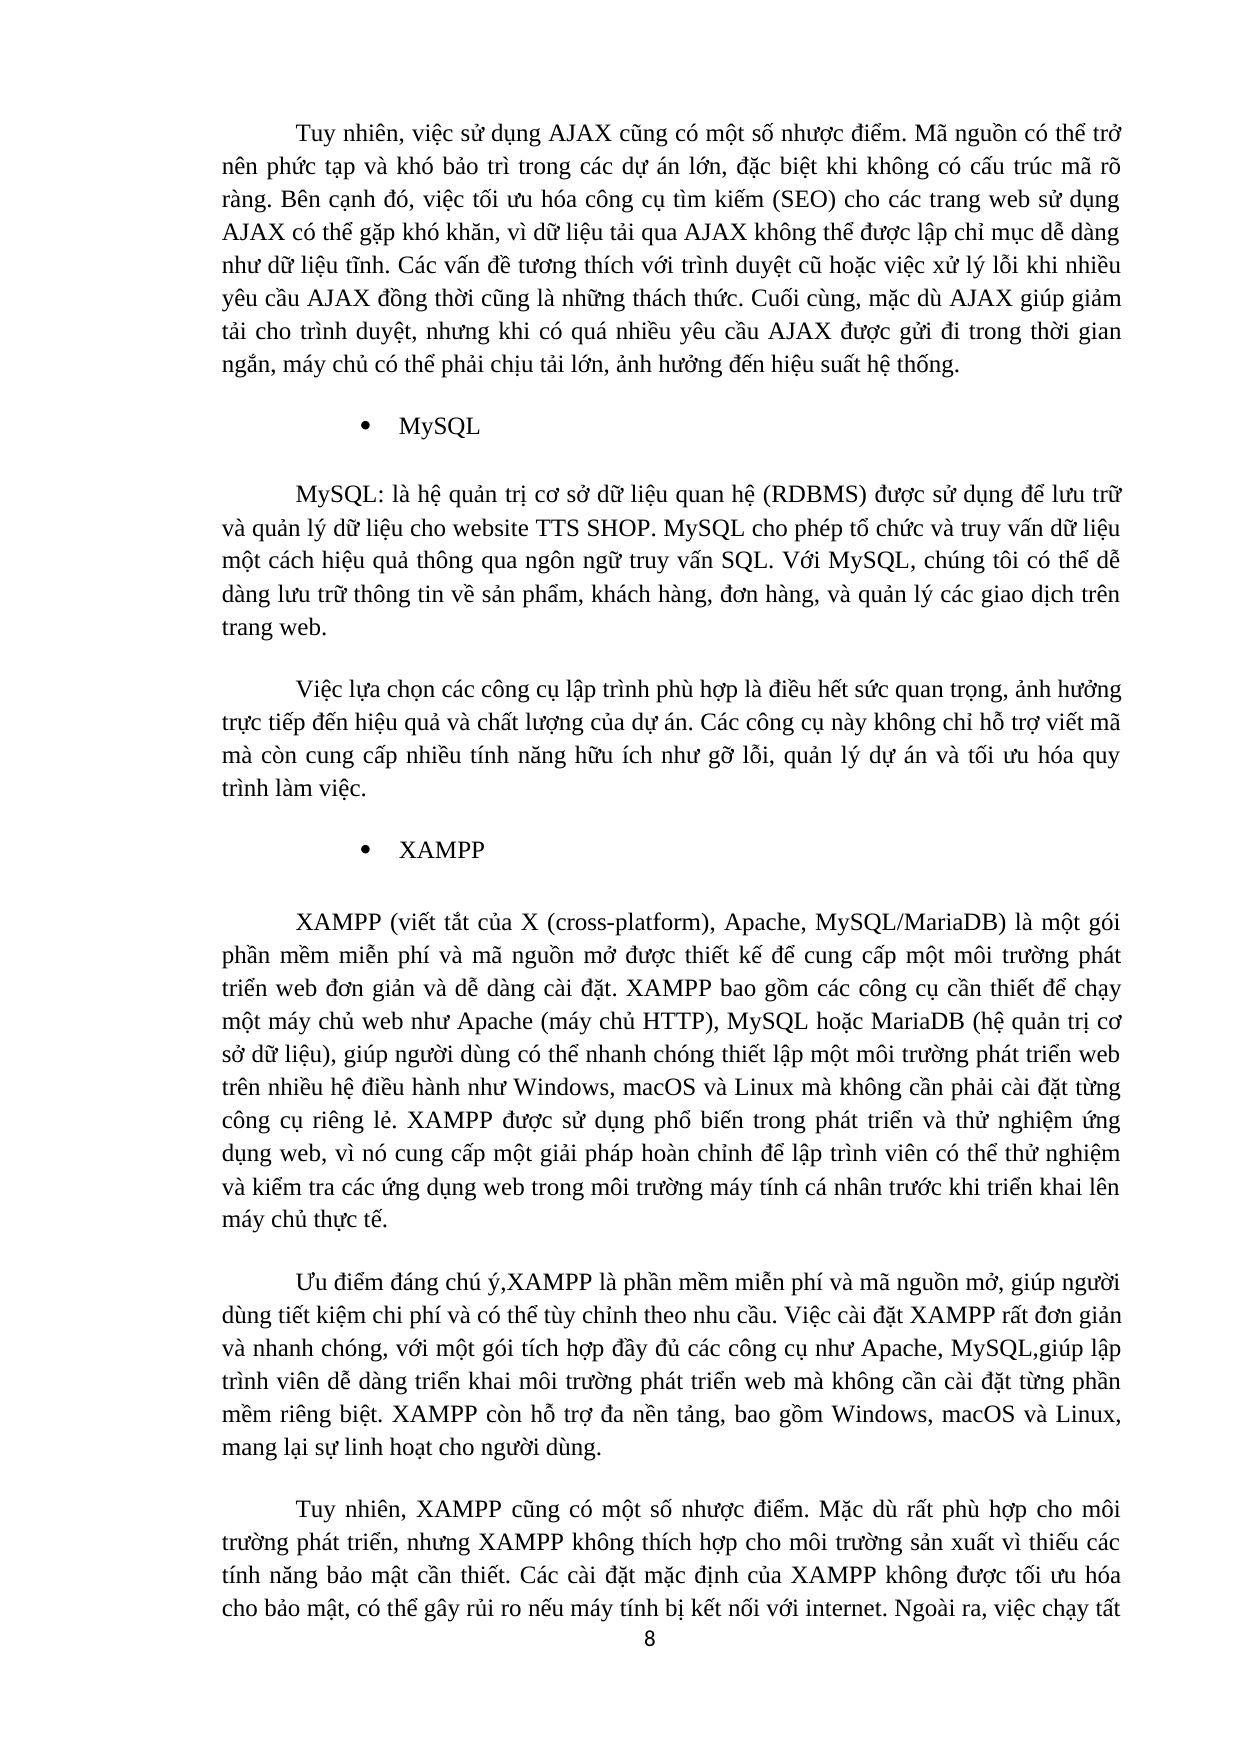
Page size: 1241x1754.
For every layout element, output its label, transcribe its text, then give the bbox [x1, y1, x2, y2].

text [222, 1494, 1122, 1622]
text MySQL: là hệ quản trị cơ sở dữ liệu quan hệ (RDBMS) được sử dụng để lưu trữ và quản lý dữ liệu cho website TTS SHOP. MySQL cho phép tổ chức và truy vấn dữ liệu một cách hiệu quả thông qua ngôn ngữ truy vấn SQL. Với MySQL, chúng tôi có thể dễ dàng lưu trữ thông tin về sản phẩm, khách hàng, đơn hàng, và quản lý các giao dịch trên trang web. [222, 479, 1122, 640]
text XAMPP (viết tắt của X (cross-platform), Apache, MySQL/MariaDB) là một gói phần mềm miễn phí và mã nguồn mở được thiết kế để cung cấp một môi trường phát triển web đơn giản và dễ dàng cài đặt. XAMPP bao gồm các công cụ cần thiết để chạy một máy chủ web như Apache (máy chủ HTTP), MySQL hoặc MariaDB (hệ quản trị cơ sở dữ liệu), giúp người dùng có thể nhanh chóng thiết lập một môi trường phát triển web trên nhiều hệ điều hành như Windows, macOS và Linux mà không cần phải cài đặt từng công cụ riêng lẻ. XAMPP được sử dụng phổ biến trong phát triển và thử nghiệm ứng dụng web, vì nó cung cấp một giải pháp hoàn chỉnh để lập trình viên có thể thử nghiệm và kiểm tra các ứng dụng web trong môi trường máy tính cá nhân trước khi triển khai lên máy chủ thực tế. [222, 907, 1122, 1233]
subtitle MySQL [361, 411, 1122, 440]
text Tuy nhiên, việc sử dụng AJAX cũng có một số nhược điểm. Mã nguồn có thể trở nên phức tạp và khó bảo trì trong các dự án lớn, đặc biệt khi không có cấu trúc mã rõ ràng. Bên cạnh đó, việc tối ưu hóa công cụ tìm kiếm (SEO) cho các trang web sử dụng AJAX có thể gặp khó khăn, vì dữ liệu tải qua AJAX không thể được lập chỉ mục dễ dàng như dữ liệu tĩnh. Các vấn đề tương thích với trình duyệt cũ hoặc việc xử lý lỗi khi nhiều yêu cầu AJAX đồng thời cũng là những thách thức. Cuối cùng, mặc dù AJAX giúp giảm tải cho trình duyệt, nhưng khi có quá nhiều yêu cầu AJAX được gửi đi trong thời gian ngắn, máy chủ có thể phải chịu tải lớn, ảnh hưởng đến hiệu suất hệ thống. [222, 118, 1122, 378]
text Ưu điểm đáng chú ý,XAMPP là phần mềm miễn phí và mã nguồn mở, giúp người dùng tiết kiệm chi phí và có thể tùy chỉnh theo nhu cầu. Việc cài đặt XAMPP rất đơn giản và nhanh chóng, với một gói tích hợp đầy đủ các công cụ như Apache, MySQL,giúp lập trình viên dễ dàng triển khai môi trường phát triển web mà không cần cài đặt từng phần mềm riêng biệt. XAMPP còn hỗ trợ đa nền tảng, bao gồm Windows, macOS và Linux, mang lại sự linh hoạt cho người dùng. [222, 1267, 1122, 1461]
subtitle XAMPP [361, 835, 1122, 864]
text Việc lựa chọn các công cụ lập trình phù hợp là điều hết sức quan trọng, ảnh hưởng trực tiếp đến hiệu quả và chất lượng của dự án. Các công cụ này không chỉ hỗ trợ viết mã mà còn cung cấp nhiều tính năng hữu ích như gỡ lỗi, quản lý dự án và tối ưu hóa quy trình làm việc. [222, 674, 1122, 802]
